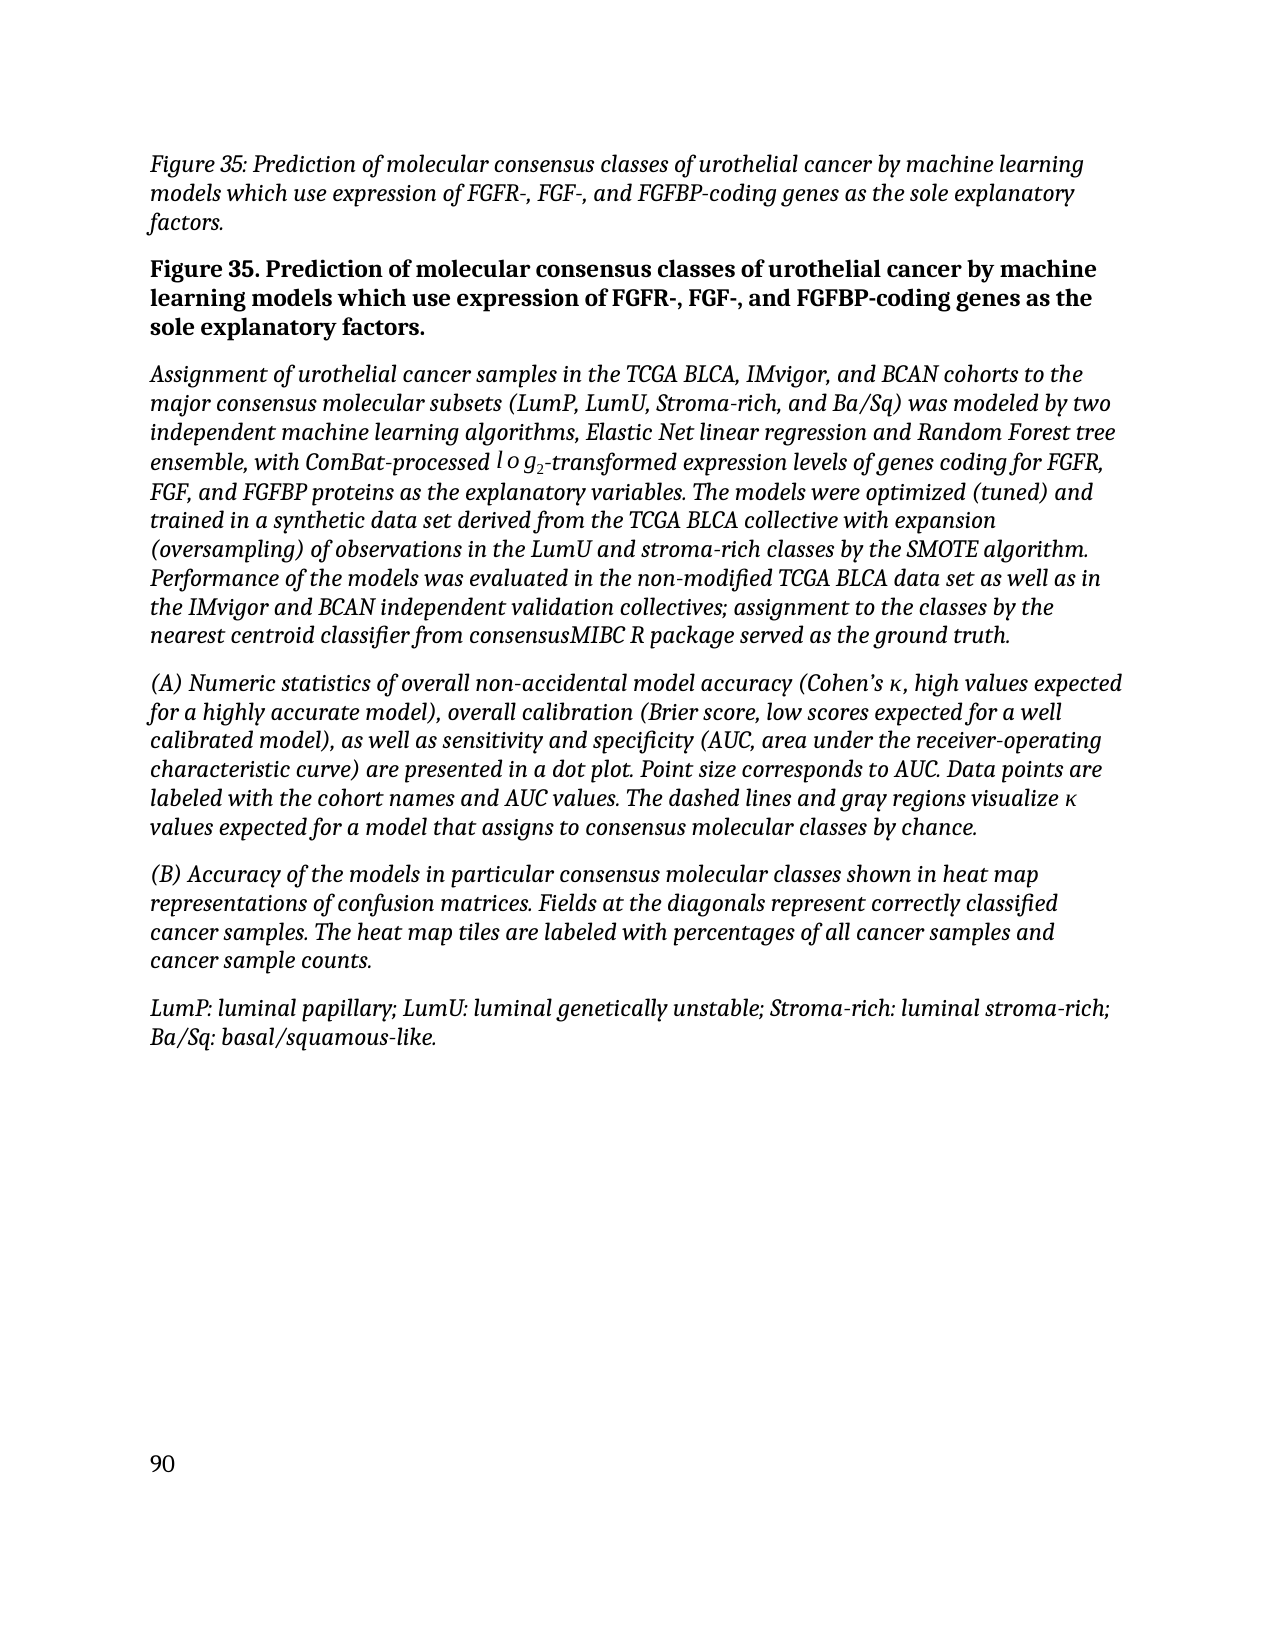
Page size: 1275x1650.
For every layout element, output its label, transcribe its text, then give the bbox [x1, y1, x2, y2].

text Figure 35: Prediction of molecular consensus classes of urothelial cancer by machine learning models which use expression of FGFR-, FGF-, and FGFBP-coding genes as the sole explanatory factors. [150, 150, 1125, 236]
text Assignment of urothelial cancer samples in the TCGA BLCA, IMvigor, and BCAN cohorts to the major consensus molecular subsets (LumP, LumU, Stroma-rich, and Ba/Sq) was modeled by two independent machine learning algorithms, Elastic Net linear regression and Random Forest tree ensemble, with ComBat-processed -transformed expression levels of genes coding for FGFR, FGF, and FGFBP proteins as the explanatory variables. The models were optimized (tuned) and trained in a synthetic data set derived from the TCGA BLCA collective with expansion (oversampling) of observations in the LumU and stroma-rich classes by the SMOTE algorithm. Performance of the models was evaluated in the non-modified TCGA BLCA data set as well as in the IMvigor and BCAN independent validation collectives; assignment to the classes by the nearest centroid classifier from consensusMIBC R package served as the ground truth. [150, 360, 1125, 650]
text (B) Accuracy of the models in particular consensus molecular classes shown in heat map representations of confusion matrices. Fields at the diagonals represent correctly classified cancer samples. The heat map tiles are labeled with percentages of all cancer samples and cancer sample counts. [150, 860, 1125, 975]
text LumP: luminal papillary; LumU: luminal genetically unstable; Stroma-rich: luminal stroma-rich; Ba/Sq: basal/squamous-like. [150, 994, 1125, 1051]
text Figure 35. Prediction of molecular consensus classes of urothelial cancer by machine learning models which use expression of FGFR-, FGF-, and FGFBP-coding genes as the sole explanatory factors. [150, 255, 1125, 341]
text (A) Numeric statistics of overall non-accidental model accuracy (Cohen’s , high values expected for a highly accurate model), overall calibration (Brier score, low scores expected for a well calibrated model), as well as sensitivity and specificity (AUC, area under the receiver-operating characteristic curve) are presented in a dot plot. Point size corresponds to AUC. Data points are labeled with the cohort names and AUC values. The dashed lines and gray regions visualize values expected for a model that assigns to consensus molecular classes by chance. [150, 669, 1125, 841]
